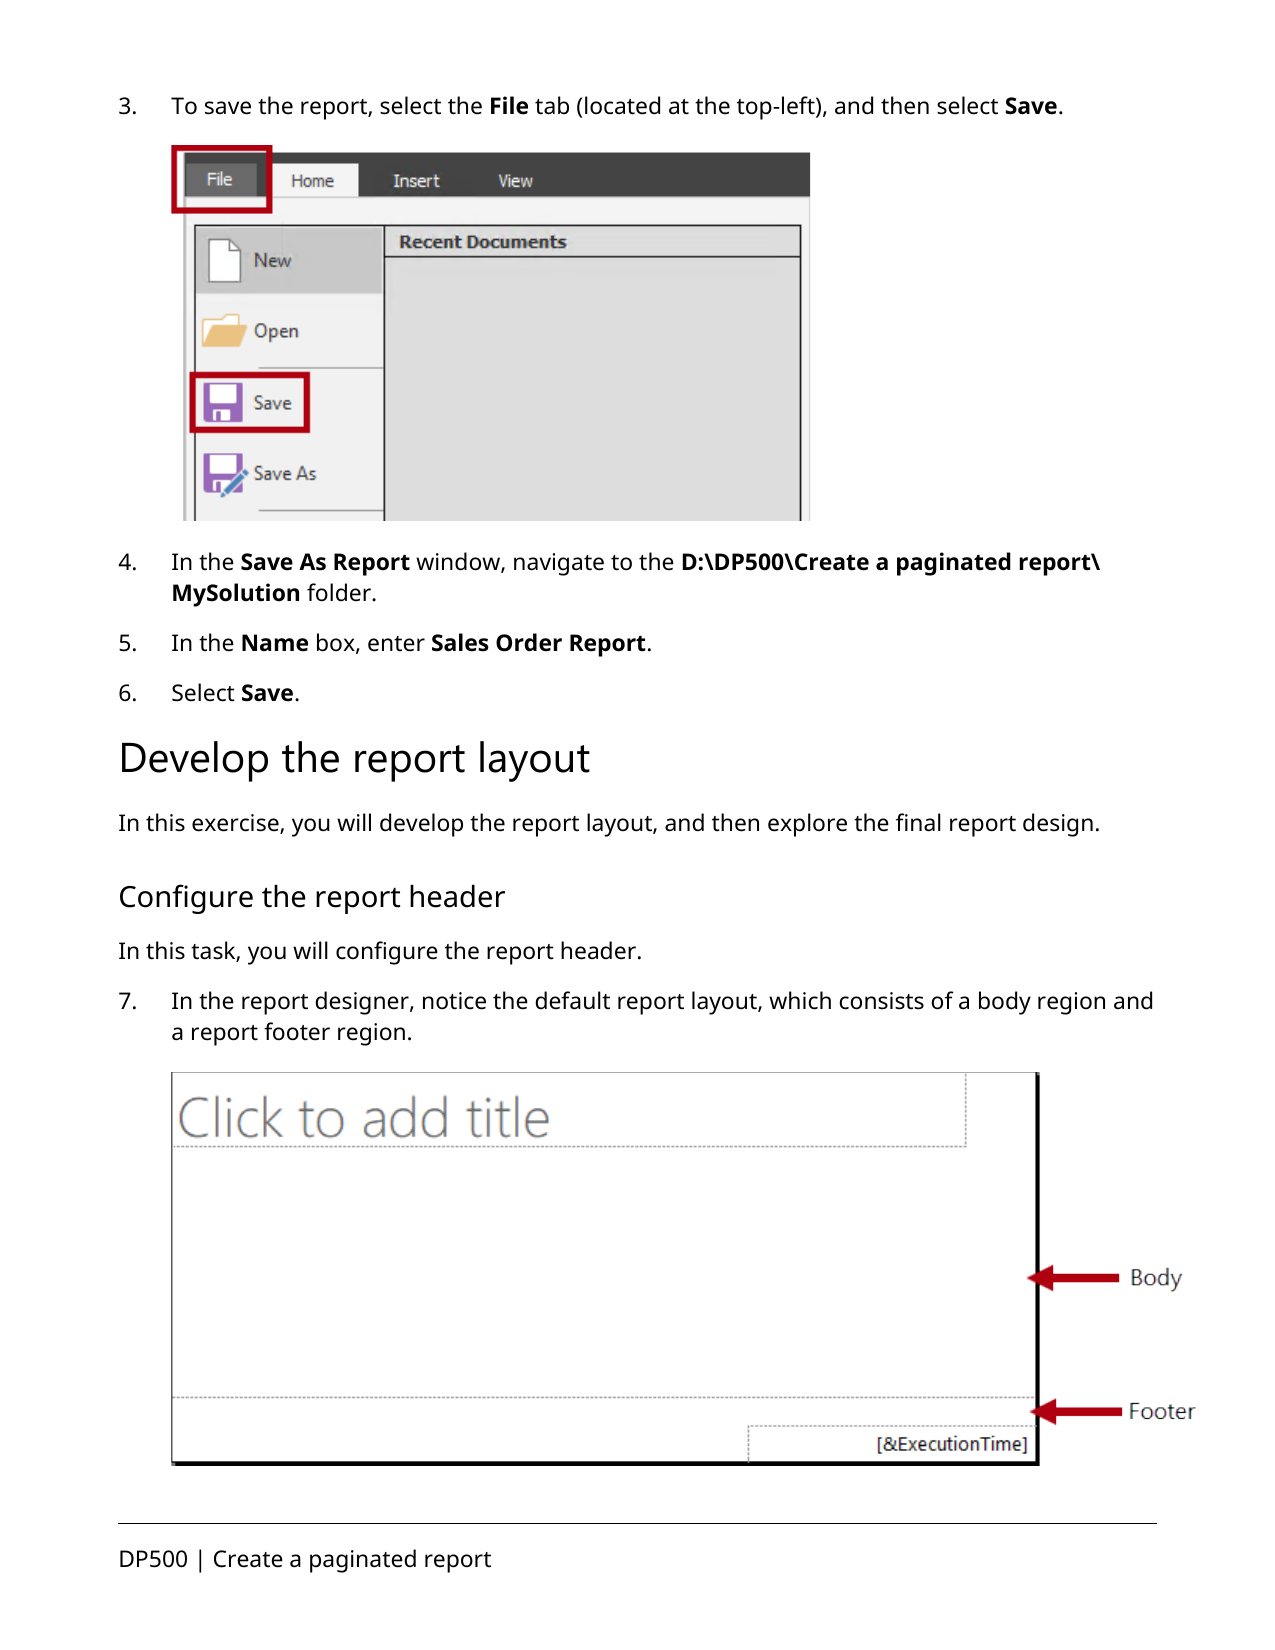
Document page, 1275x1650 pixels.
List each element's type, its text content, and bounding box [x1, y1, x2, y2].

picture [171, 145, 811, 521]
text In this exercise, you will develop the report layout, and then explore the final report design. [118, 807, 1157, 839]
subtitle Develop the report layout [118, 727, 1157, 782]
text In the report designer, notice the default report layout, which consists of a body region and a report footer region. [118, 984, 1157, 1047]
text Select Save. [118, 677, 1157, 708]
text In the Name box, enter Sales Order Report. [118, 627, 1157, 658]
text In this task, you will configure the report header. [118, 934, 1157, 966]
picture [171, 1072, 1211, 1466]
text To save the report, select the File tab (located at the top-left), and then select Save. [118, 89, 1157, 121]
subtitle Configure the report header [118, 876, 1157, 916]
text In the Save As Report window, navigate to the D:\DP500\Create a paginated report\MySolution folder. [118, 546, 1157, 608]
